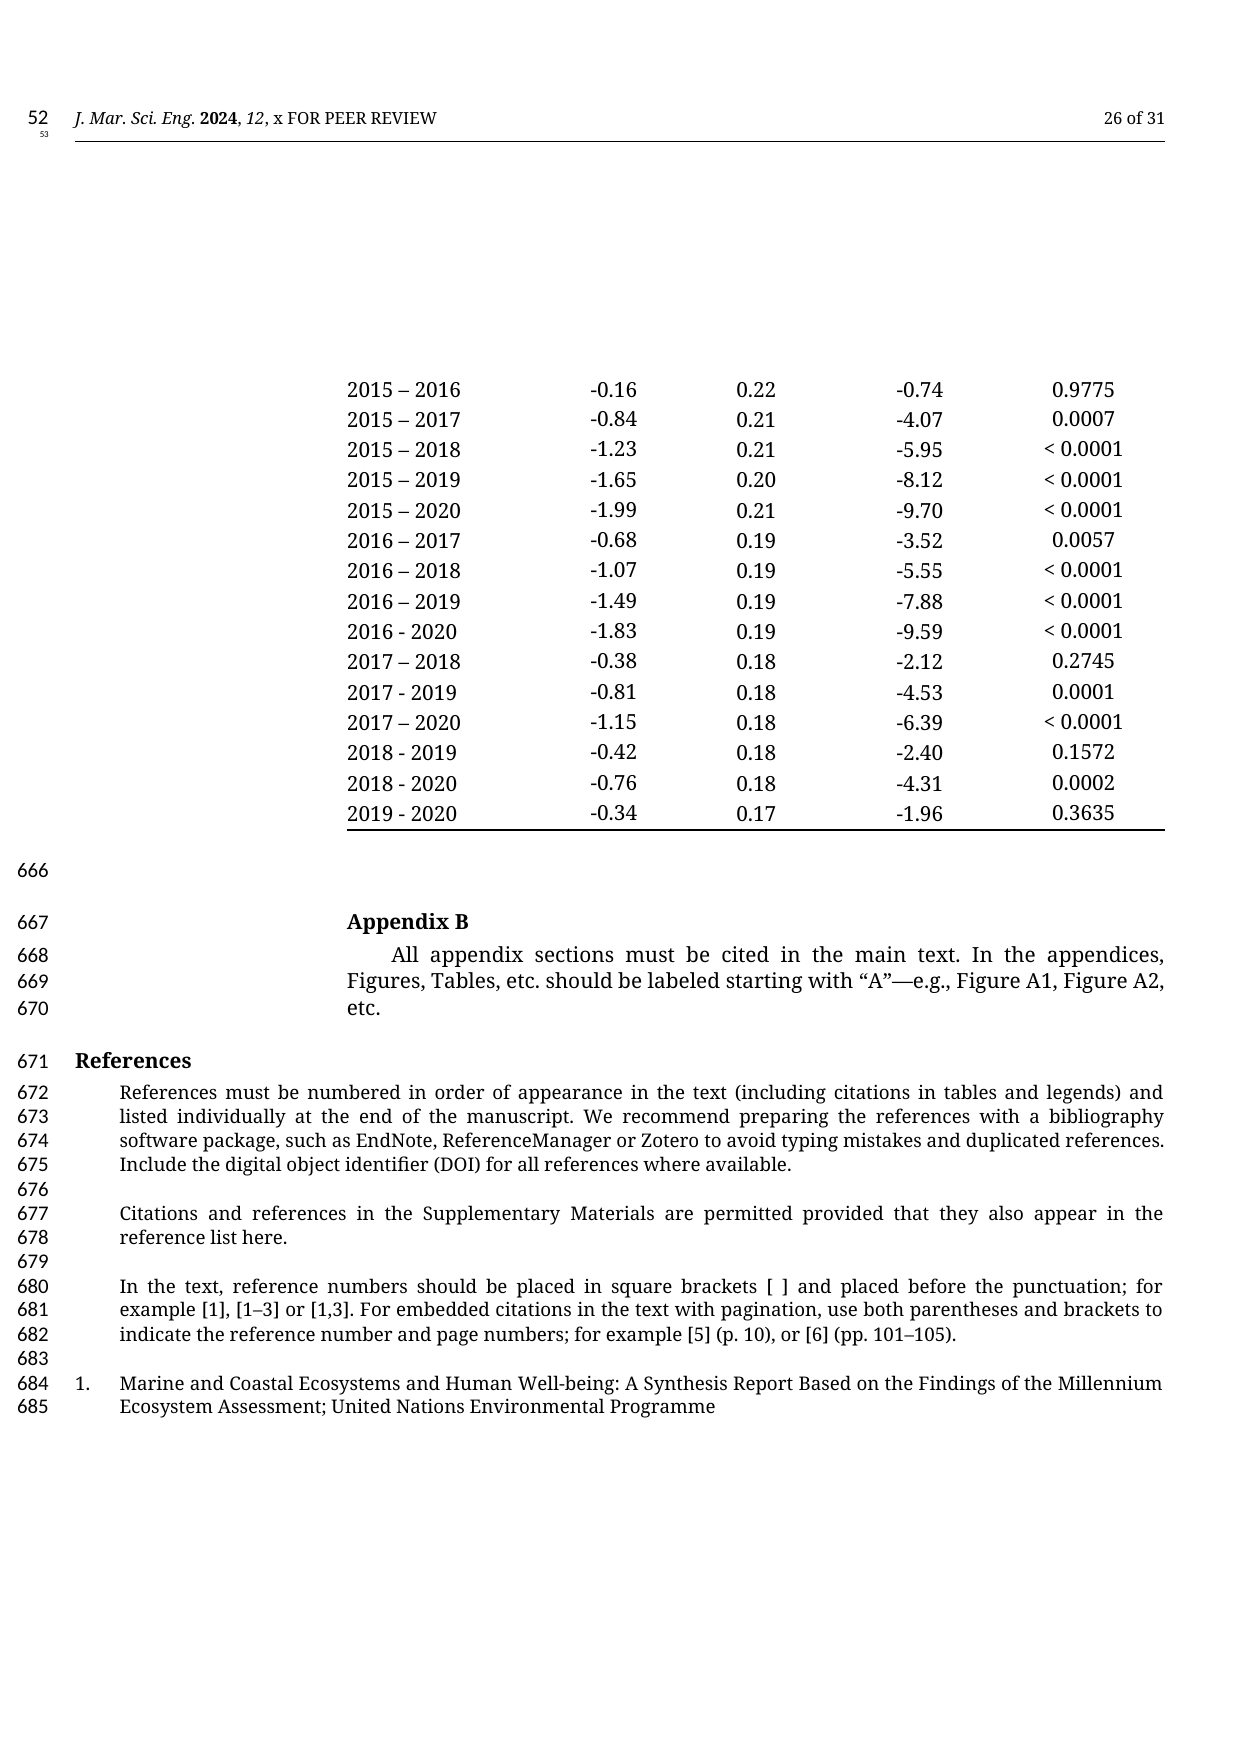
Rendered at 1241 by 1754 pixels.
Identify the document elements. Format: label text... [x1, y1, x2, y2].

table_cell 0.18 [674, 738, 838, 768]
table_cell -1.83 [553, 616, 674, 647]
table_cell -5.95 [838, 434, 1002, 465]
table_cell -0.76 [553, 768, 674, 798]
table_cell 0.9775 [1002, 374, 1165, 404]
table_cell < 0.0001 [1002, 465, 1165, 495]
table_cell -0.38 [553, 647, 674, 677]
table_cell 0.17 [674, 798, 838, 828]
text All appendix sections must be cited in the main text. In the appendices, Figures, Tables, etc. should be labeled starting with “A”—e.g., Figure A1, Figure A2, etc. [347, 941, 1165, 1022]
table_cell 0.18 [674, 707, 838, 737]
table_cell 0.19 [674, 586, 838, 616]
table_cell 2015 – 2018 [347, 434, 553, 465]
table_cell 0.0001 [1002, 677, 1165, 707]
table_cell -0.81 [553, 677, 674, 707]
table_cell 0.21 [674, 495, 838, 525]
table_cell 0.0007 [1002, 404, 1165, 434]
table_cell -1.23 [553, 434, 674, 465]
table_cell -0.42 [553, 738, 674, 768]
table_cell -7.88 [838, 586, 1002, 616]
table_cell 2019 - 2020 [347, 798, 553, 828]
table_cell < 0.0001 [1002, 616, 1165, 647]
table_cell 0.0057 [1002, 525, 1165, 556]
table_cell 2015 – 2019 [347, 465, 553, 495]
table_cell 2017 - 2019 [347, 677, 553, 707]
list Citations and references in the Supplementary Materials are permitted provided that they also appear in the reference list here. [119, 1201, 1165, 1250]
table_cell 2015 – 2020 [347, 495, 553, 525]
table_cell 0.2745 [1002, 647, 1165, 677]
subtitle References [75, 1047, 1165, 1074]
table_cell -4.07 [838, 404, 1002, 434]
table_cell -6.39 [838, 707, 1002, 737]
table_cell < 0.0001 [1002, 707, 1165, 737]
table_cell 2018 - 2020 [347, 768, 553, 798]
table_cell 0.21 [674, 434, 838, 465]
table_cell 2018 - 2019 [347, 738, 553, 768]
table_cell 0.1572 [1002, 738, 1165, 768]
table_cell 0.19 [674, 556, 838, 586]
table_cell 2015 – 2016 [347, 374, 553, 404]
text Appendix B [347, 907, 1165, 934]
table_cell -9.70 [838, 495, 1002, 525]
list Marine and Coastal Ecosystems and Human Well-being: A Synthesis Report Based on the Findings of the Millennium Ecosystem Assessment; United Nations Environmental Programme [75, 1371, 1165, 1419]
table_cell 0.19 [674, 616, 838, 647]
table_cell < 0.0001 [1002, 556, 1165, 586]
table_cell -1.65 [553, 465, 674, 495]
table_cell < 0.0001 [1002, 586, 1165, 616]
table_cell 2015 – 2017 [347, 404, 553, 434]
table_cell 0.3635 [1002, 798, 1165, 828]
table_cell 0.18 [674, 677, 838, 707]
table_cell -9.59 [838, 616, 1002, 647]
table_cell -1.49 [553, 586, 674, 616]
table_cell -3.52 [838, 525, 1002, 556]
table_cell -1.07 [553, 556, 674, 586]
table_cell -0.68 [553, 525, 674, 556]
table_cell 2016 - 2020 [347, 616, 553, 647]
table_cell -0.84 [553, 404, 674, 434]
table_cell -0.74 [838, 374, 1002, 404]
table_cell < 0.0001 [1002, 495, 1165, 525]
table_cell -8.12 [838, 465, 1002, 495]
table_cell -5.55 [838, 556, 1002, 586]
table_cell 0.18 [674, 768, 838, 798]
list References must be numbered in order of appearance in the text (including citations in tables and legends) and listed individually at the end of the manuscript. We recommend preparing the references with a bibliography software package, such as EndNote, ReferenceManager or Zotero to avoid typing mistakes and duplicated references. Include the digital object identifier (DOI) for all references where available. [119, 1080, 1165, 1177]
table_cell 0.18 [674, 647, 838, 677]
table_cell -0.16 [553, 374, 674, 404]
table_cell < 0.0001 [1002, 434, 1165, 465]
table_cell 0.22 [674, 374, 838, 404]
table_cell -1.99 [553, 495, 674, 525]
table_cell -4.53 [838, 677, 1002, 707]
table_cell -4.31 [838, 768, 1002, 798]
table_cell -1.15 [553, 707, 674, 737]
table_cell 2016 – 2019 [347, 586, 553, 616]
table_cell 2016 – 2017 [347, 525, 553, 556]
table_cell 0.19 [674, 525, 838, 556]
table_cell -2.12 [838, 647, 1002, 677]
list In the text, reference numbers should be placed in square brackets [ ] and placed before the punctuation; for example [1], [1–3] or [1,3]. For embedded citations in the text with pagination, use both parentheses and brackets to indicate the reference number and page numbers; for example [5] (p. 10), or [6] (pp. 101–105). [119, 1274, 1165, 1347]
table_cell -2.40 [838, 738, 1002, 768]
table_cell 2017 – 2018 [347, 647, 553, 677]
table_cell -0.34 [553, 798, 674, 828]
table_cell 0.21 [674, 404, 838, 434]
table_cell 2017 – 2020 [347, 707, 553, 737]
table_cell 0.0002 [1002, 768, 1165, 798]
table_cell -1.96 [838, 798, 1002, 828]
table_cell 0.20 [674, 465, 838, 495]
table_cell 2016 – 2018 [347, 556, 553, 586]
